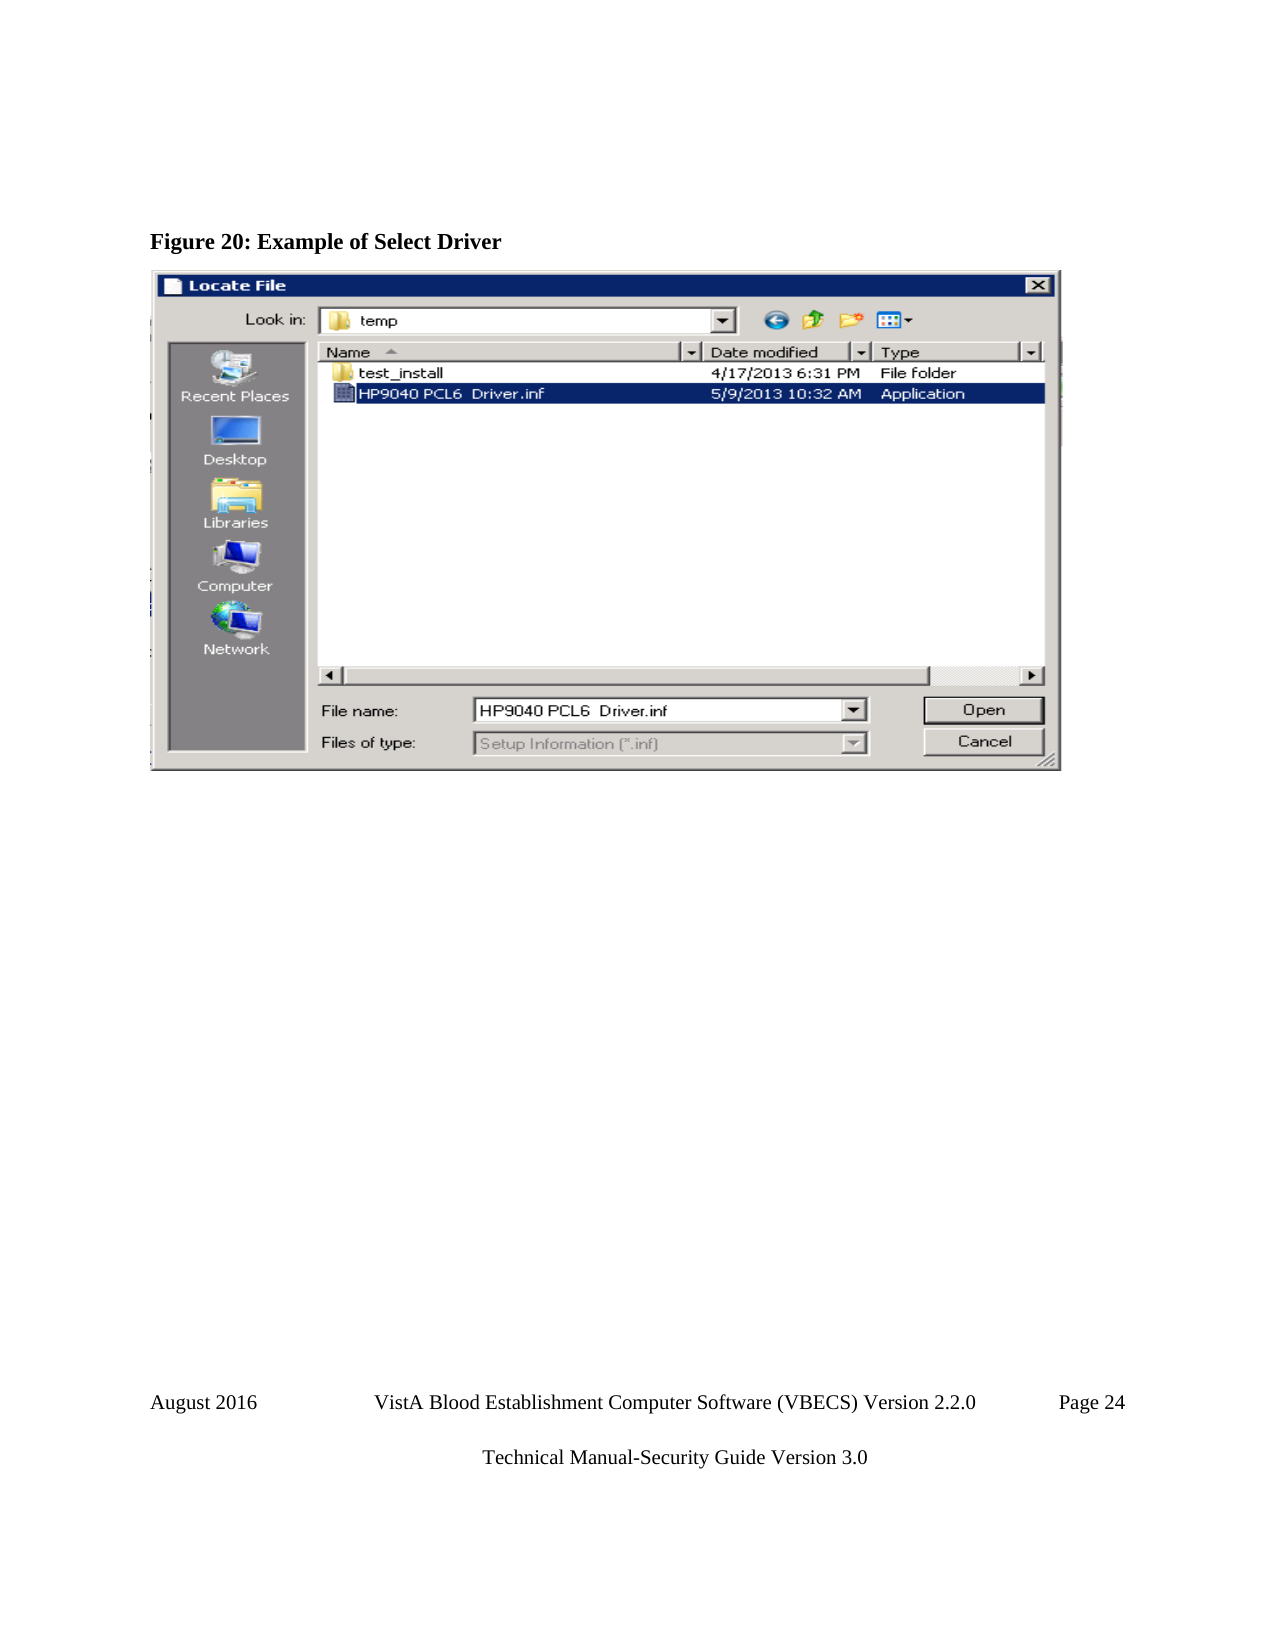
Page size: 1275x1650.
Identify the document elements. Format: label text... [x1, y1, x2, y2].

text Figure 20: Example of Select Driver [150, 228, 1125, 254]
